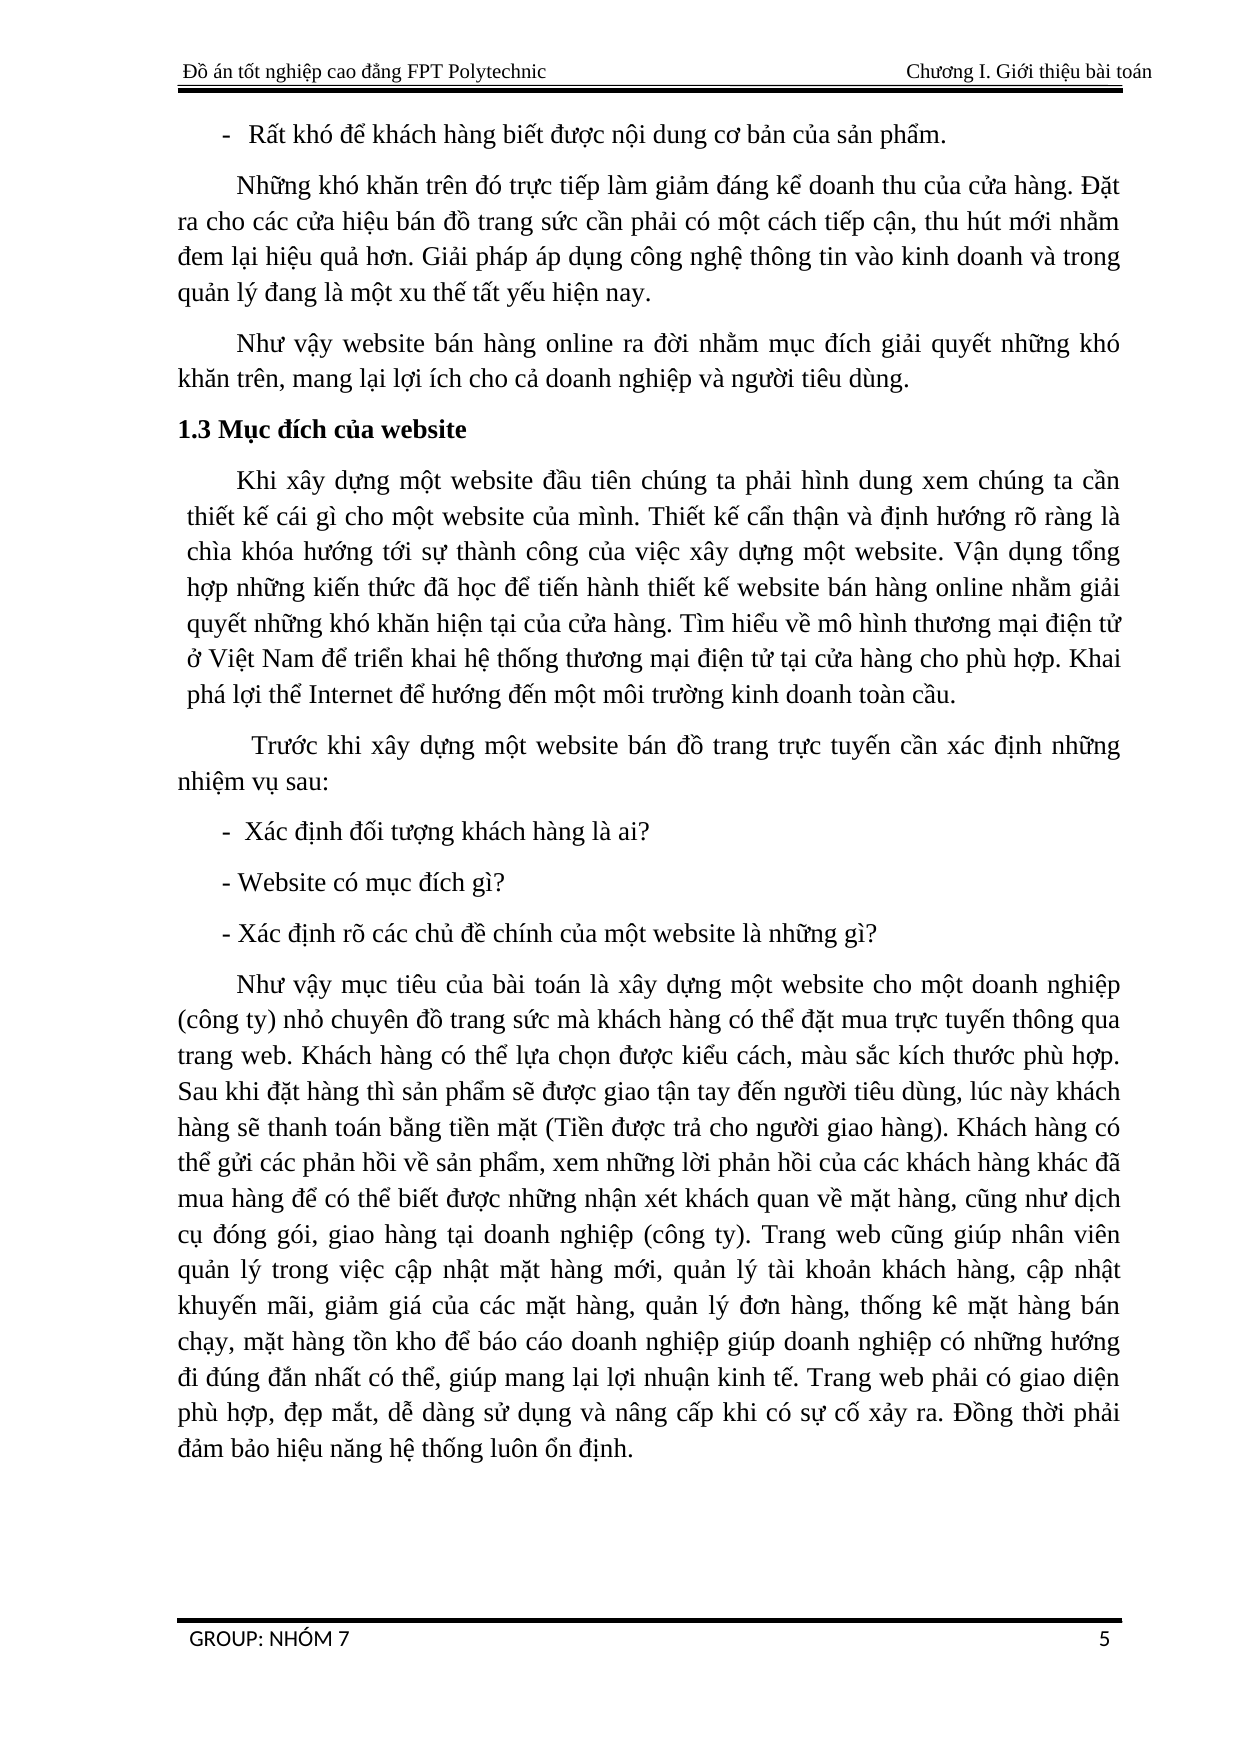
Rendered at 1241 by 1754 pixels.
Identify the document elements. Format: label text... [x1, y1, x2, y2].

text - Xác định đối tượng khách hàng là ai? [222, 816, 1122, 847]
list Rất khó để khách hàng biết được nội dung cơ bản của sản phẩm. [222, 118, 1122, 149]
text - Xác định rõ các chủ đề chính của một website là những gì? [222, 917, 1122, 948]
list Khi xây dựng một website đầu tiên chúng ta phải hình dung xem chúng ta cần thiết kế cái gì cho một website của mình. Thiết kế cẩn thận và định hướng rõ ràng là chìa khóa hướng tới sự thành công của việc xây dựng một website. Vận dụng tổng hợp những kiến thức đã học để tiến hành thiết kế website bán hàng online nhằm giải quyết những khó khăn hiện tại của cửa hàng. Tìm hiểu về mô hình thương mại điện tử ở Việt Nam để triển khai hệ thống thương mại điện tử tại cửa hàng cho phù hợp. Khai phá lợi thể Internet để hướng đến một môi trường kinh doanh toàn cầu. [187, 464, 1122, 709]
text Trước khi xây dựng một website bán đồ trang trực tuyến cần xác định những nhiệm vụ sau: [177, 729, 1122, 796]
text - Website có mục đích gì? [222, 866, 1122, 897]
text Những khó khăn trên đó trực tiếp làm giảm đáng kể doanh thu của cửa hàng. Đặt ra cho các cửa hiệu bán đồ trang sức cần phải có một cách tiếp cận, thu hút mới nhằm đem lại hiệu quả hơn. Giải pháp áp dụng công nghệ thông tin vào kinh doanh và trong quản lý đang là một xu thế tất yếu hiện nay. [177, 169, 1122, 307]
text Như vậy website bán hàng online ra đời nhằm mục đích giải quyết những khó khăn trên, mang lại lợi ích cho cả doanh nghiệp và người tiêu dùng. [177, 327, 1122, 394]
subtitle 1.3 Mục đích của website [177, 413, 1122, 444]
text Như vậy mục tiêu của bài toán là xây dựng một website cho một doanh nghiệp (công ty) nhỏ chuyên đồ trang sức mà khách hàng có thể đặt mua trực tuyến thông qua trang web. Khách hàng có thể lựa chọn được kiểu cách, màu sắc kích thước phù hợp. Sau khi đặt hàng thì sản phẩm sẽ được giao tận tay đến người tiêu dùng, lúc này khách hàng sẽ thanh toán bằng tiền mặt (Tiền được trả cho người giao hàng). Khách hàng có thể gửi các phản hồi về sản phẩm, xem những lời phản hồi của các khách hàng khác đã mua hàng để có thể biết được những nhận xét khách quan về mặt hàng, cũng như dịch cụ đóng gói, giao hàng tại doanh nghiệp (công ty). Trang web cũng giúp nhân viên quản lý trong việc cập nhật mặt hàng mới, quản lý tài khoản khách hàng, cập nhật khuyến mãi, giảm giá của các mặt hàng, quản lý đơn hàng, thống kê mặt hàng bán chạy, mặt hàng tồn kho để báo cáo doanh nghiệp giúp doanh nghiệp có những hướng đi đúng đắn nhất có thể, giúp mang lại lợi nhuận kinh tế. Trang web phải có giao diện phù hợp, đẹp mắt, dễ dàng sử dụng và nâng cấp khi có sự cố xảy ra. Đồng thời phải đảm bảo hiệu năng hệ thống luôn ổn định. [177, 968, 1122, 1463]
